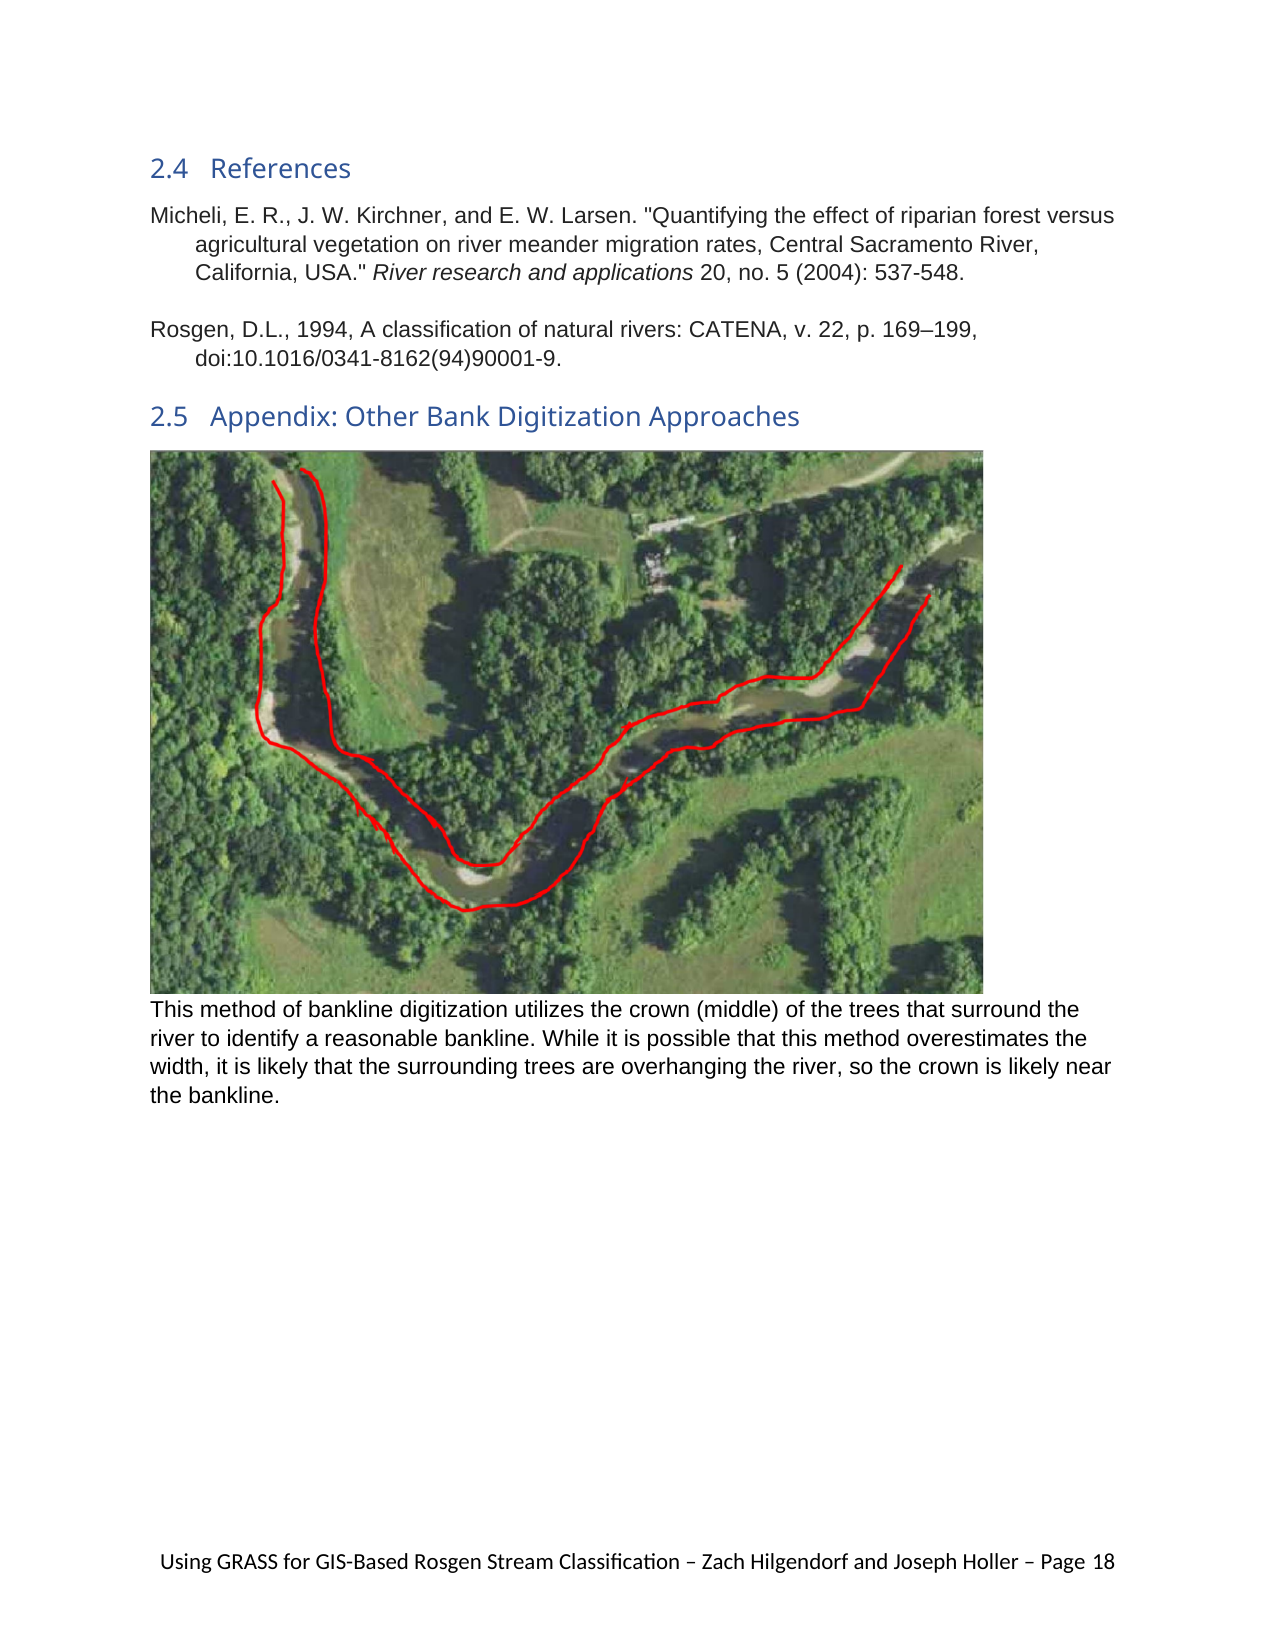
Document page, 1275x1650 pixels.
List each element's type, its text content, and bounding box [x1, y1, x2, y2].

text This method of bankline digitization utilizes the crown (middle) of the trees that surround the river to identify a reasonable bankline. While it is possible that this method overestimates the width, it is likely that the surrounding trees are overhanging the river, so the crown is likely near the bankline. [150, 996, 1125, 1108]
text Micheli, E. R., J. W. Kirchner, and E. W. Larsen. "Quantifying the effect of riparian forest versus agricultural vegetation on river meander migration rates, Central Sacramento River, California, USA." River research and applications 20, no. 5 (2004): 537-548. [150, 202, 1125, 286]
subtitle Appendix: Other Bank Digitization Approaches [150, 398, 1125, 435]
picture [150, 450, 984, 994]
text Rosgen, D.L., 1994, A classification of natural rivers: CATENA, v. 22, p. 169–199, doi:10.1016/0341-8162(94)90001-9. [150, 316, 1125, 371]
subtitle References [150, 150, 1125, 187]
